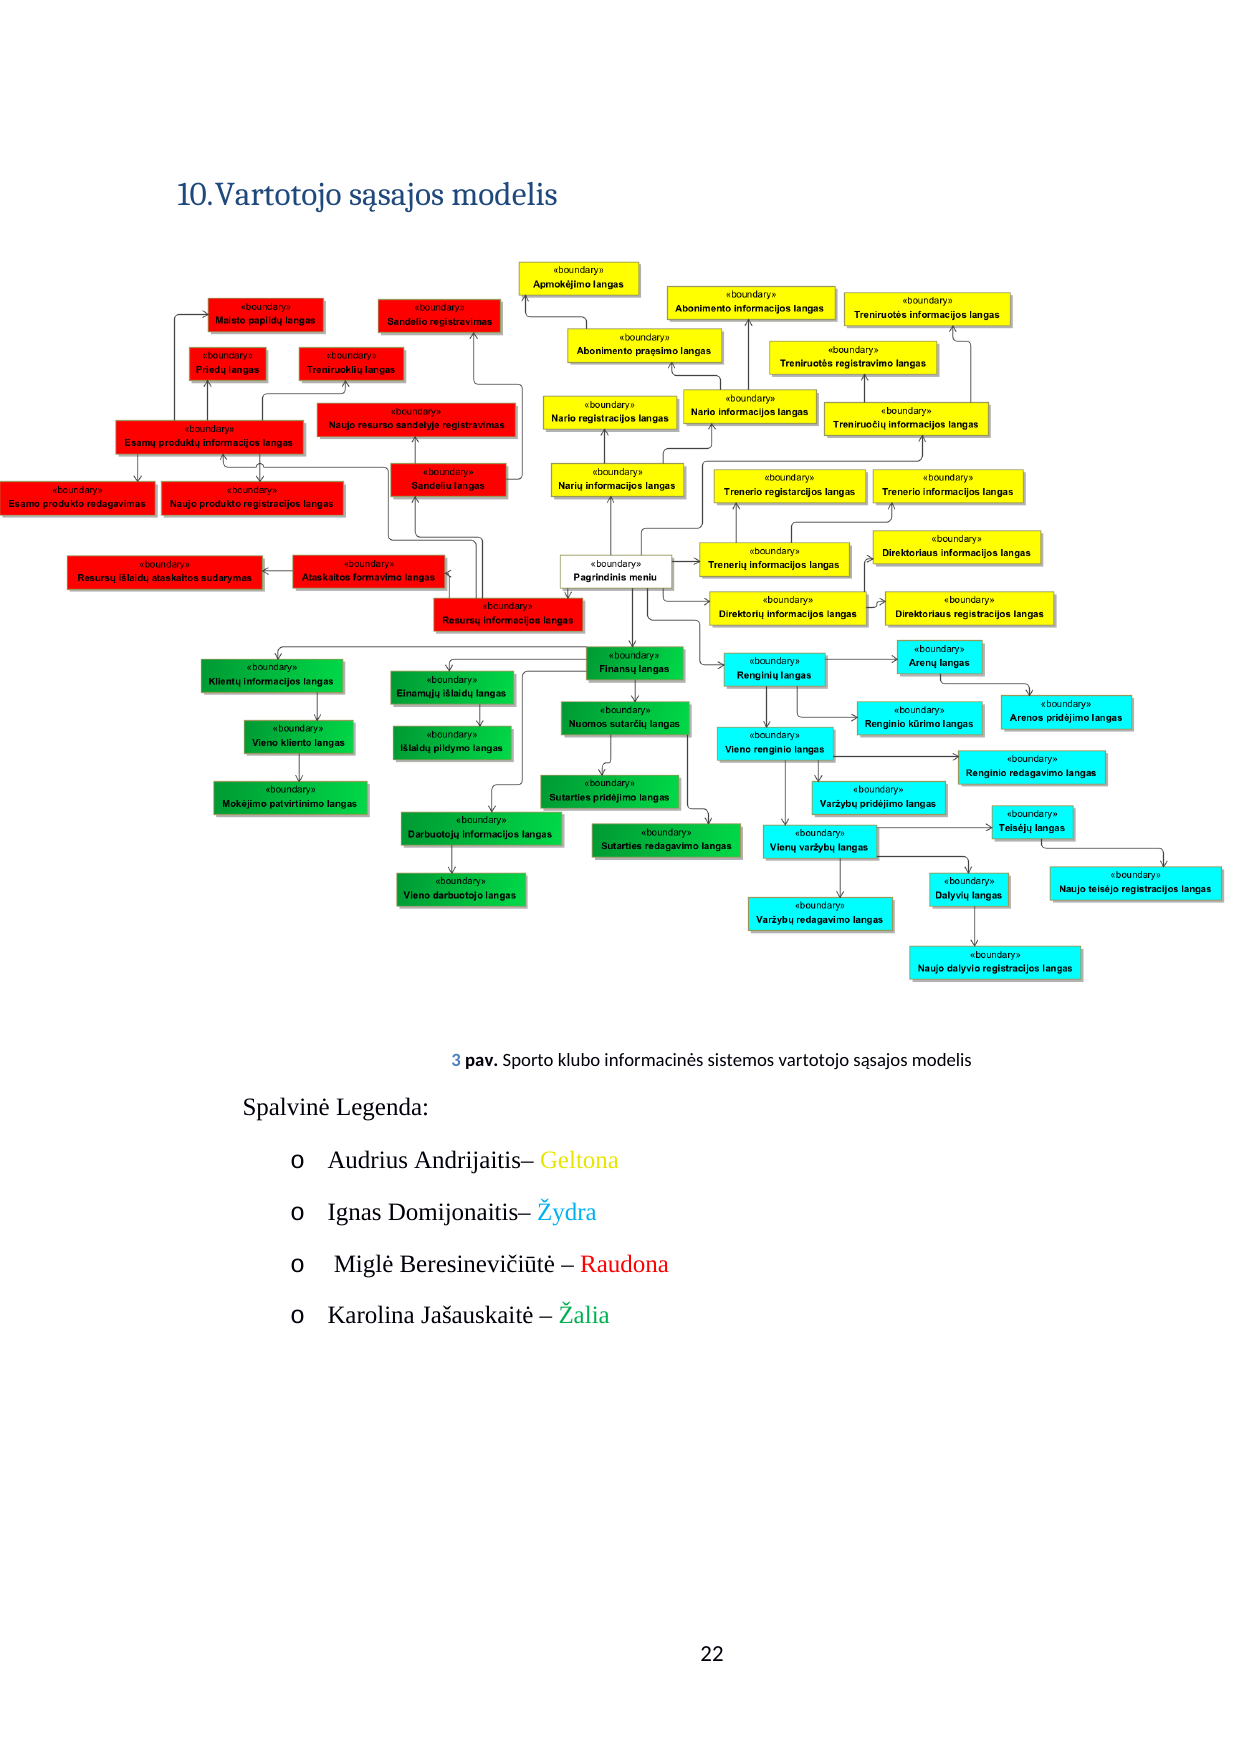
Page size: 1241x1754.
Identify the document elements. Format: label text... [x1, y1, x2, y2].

list Karolina Jašauskaitė – Žalia [290, 1301, 1181, 1331]
list Miglė Beresinevičiūtė – Raudona [290, 1249, 1181, 1280]
text Spalvinė Legenda: [183, 1092, 1181, 1121]
list Audrius Andrijaitis– Geltona [290, 1146, 1181, 1176]
text 3 pav. Sporto klubo informacinės sistemos vartotojo sąsajos modelis [183, 1048, 1181, 1071]
list Ignas Domijonaitis– Žydra [290, 1197, 1181, 1228]
picture [0, 244, 1234, 1031]
subtitle Vartotojo sąsajos modelis [177, 175, 1181, 214]
